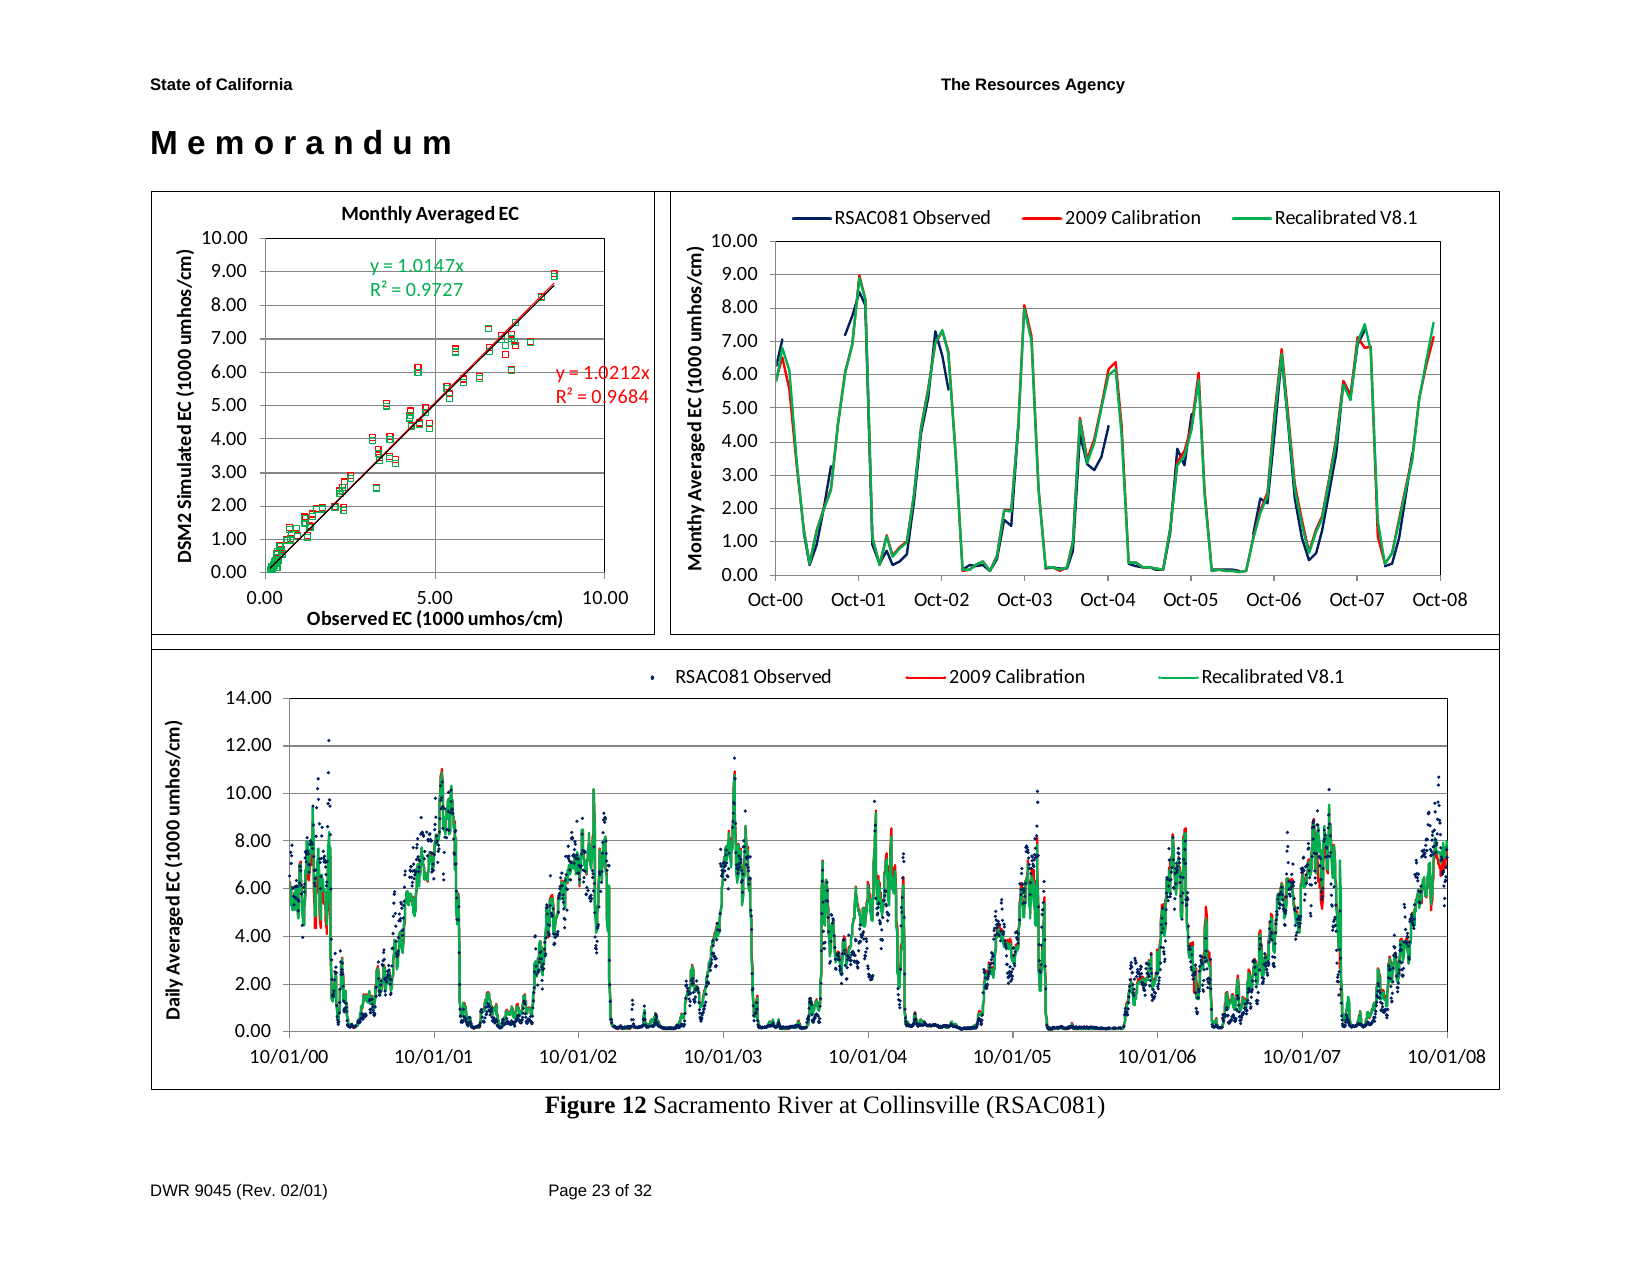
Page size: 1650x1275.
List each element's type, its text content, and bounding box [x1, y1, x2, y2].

text Figure 12 Sacramento River at Collinsville (RSAC081) [150, 1091, 1500, 1119]
